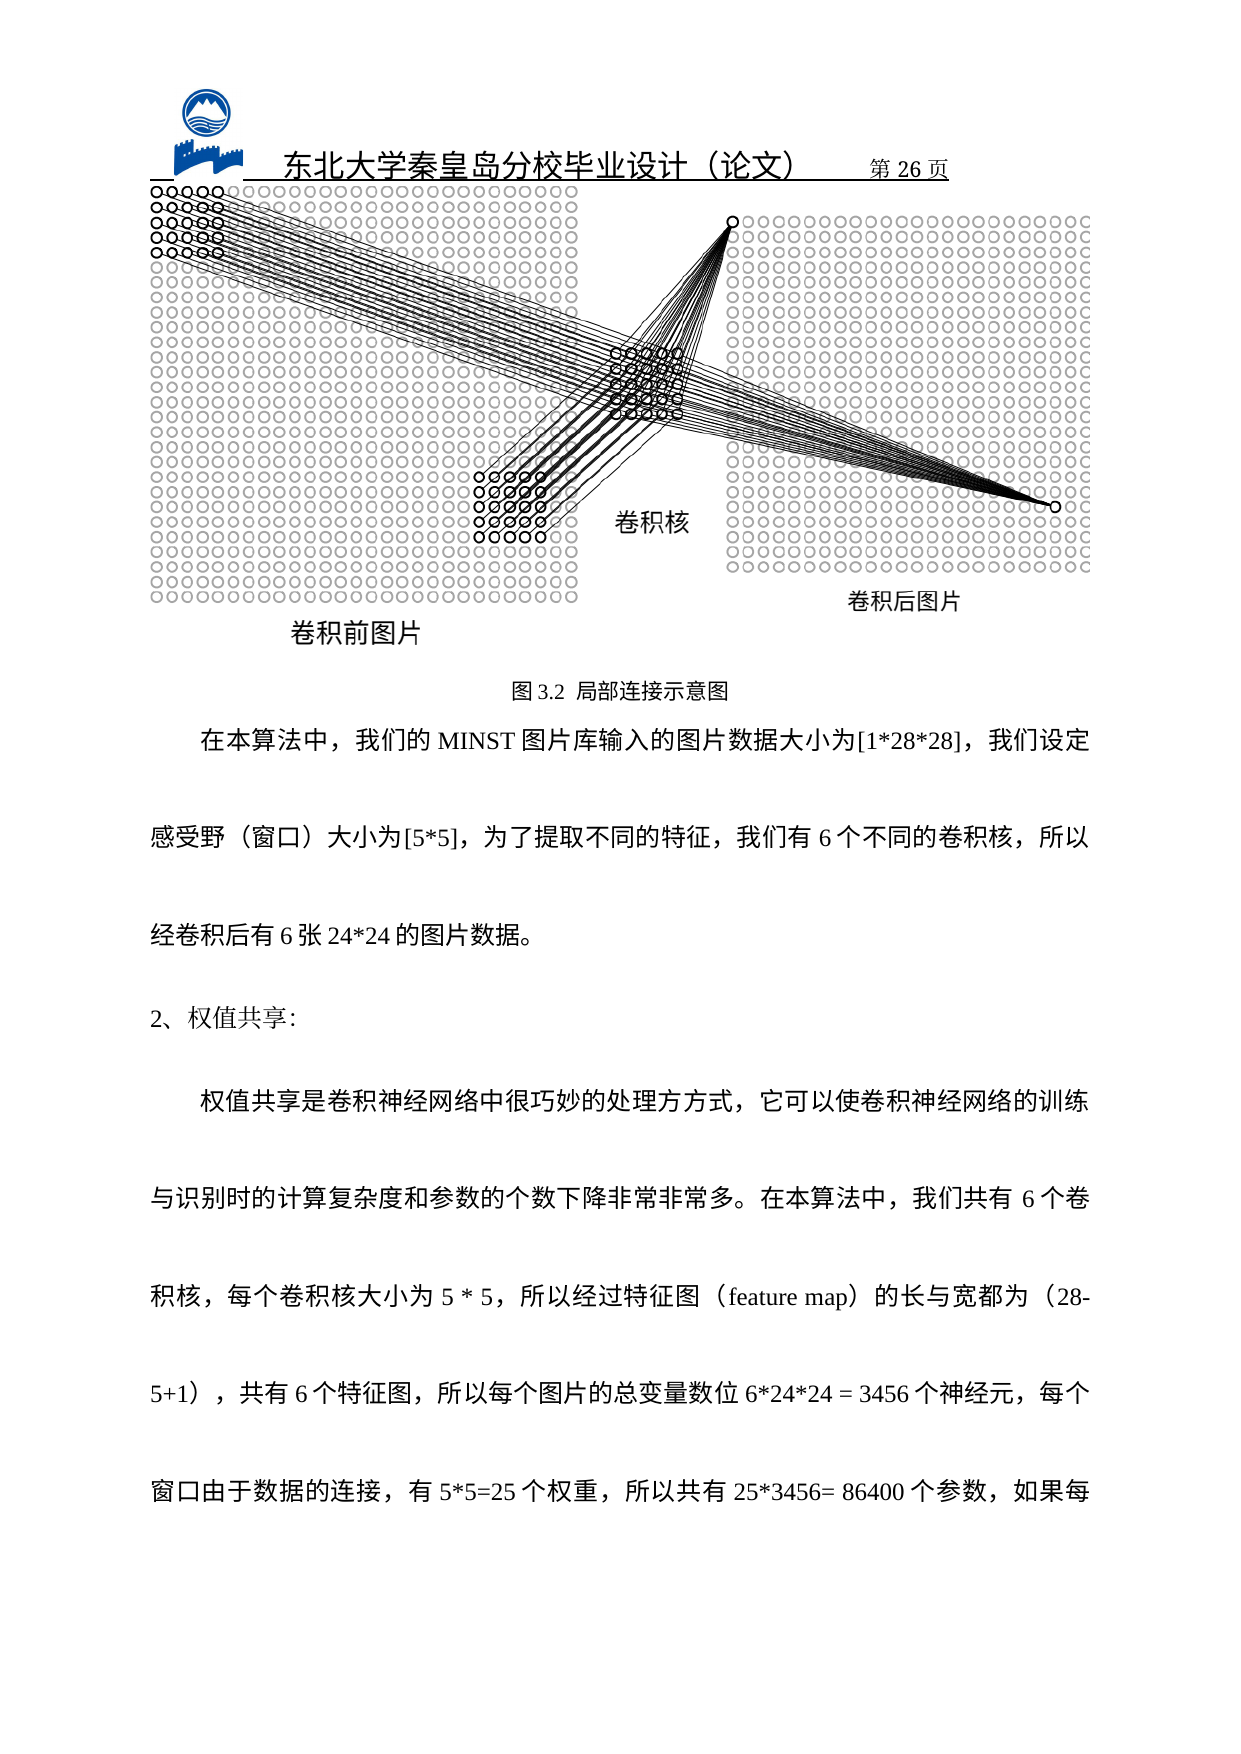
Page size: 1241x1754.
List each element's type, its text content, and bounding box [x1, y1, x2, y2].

picture [173, 88, 244, 177]
text 图3.2 局部连接示意图 [150, 673, 1090, 706]
text 在本算法中，我们的MINST图片库输入的图片数据大小为[1*28*28]，我们设定感受野（窗口）大小为[5*5]，为了提取不同的特征，我们有6个不同的卷积核，所以经卷积后有6张24*24的图片数据。 [150, 706, 1090, 966]
text 2、权值共享： [150, 984, 1090, 1049]
